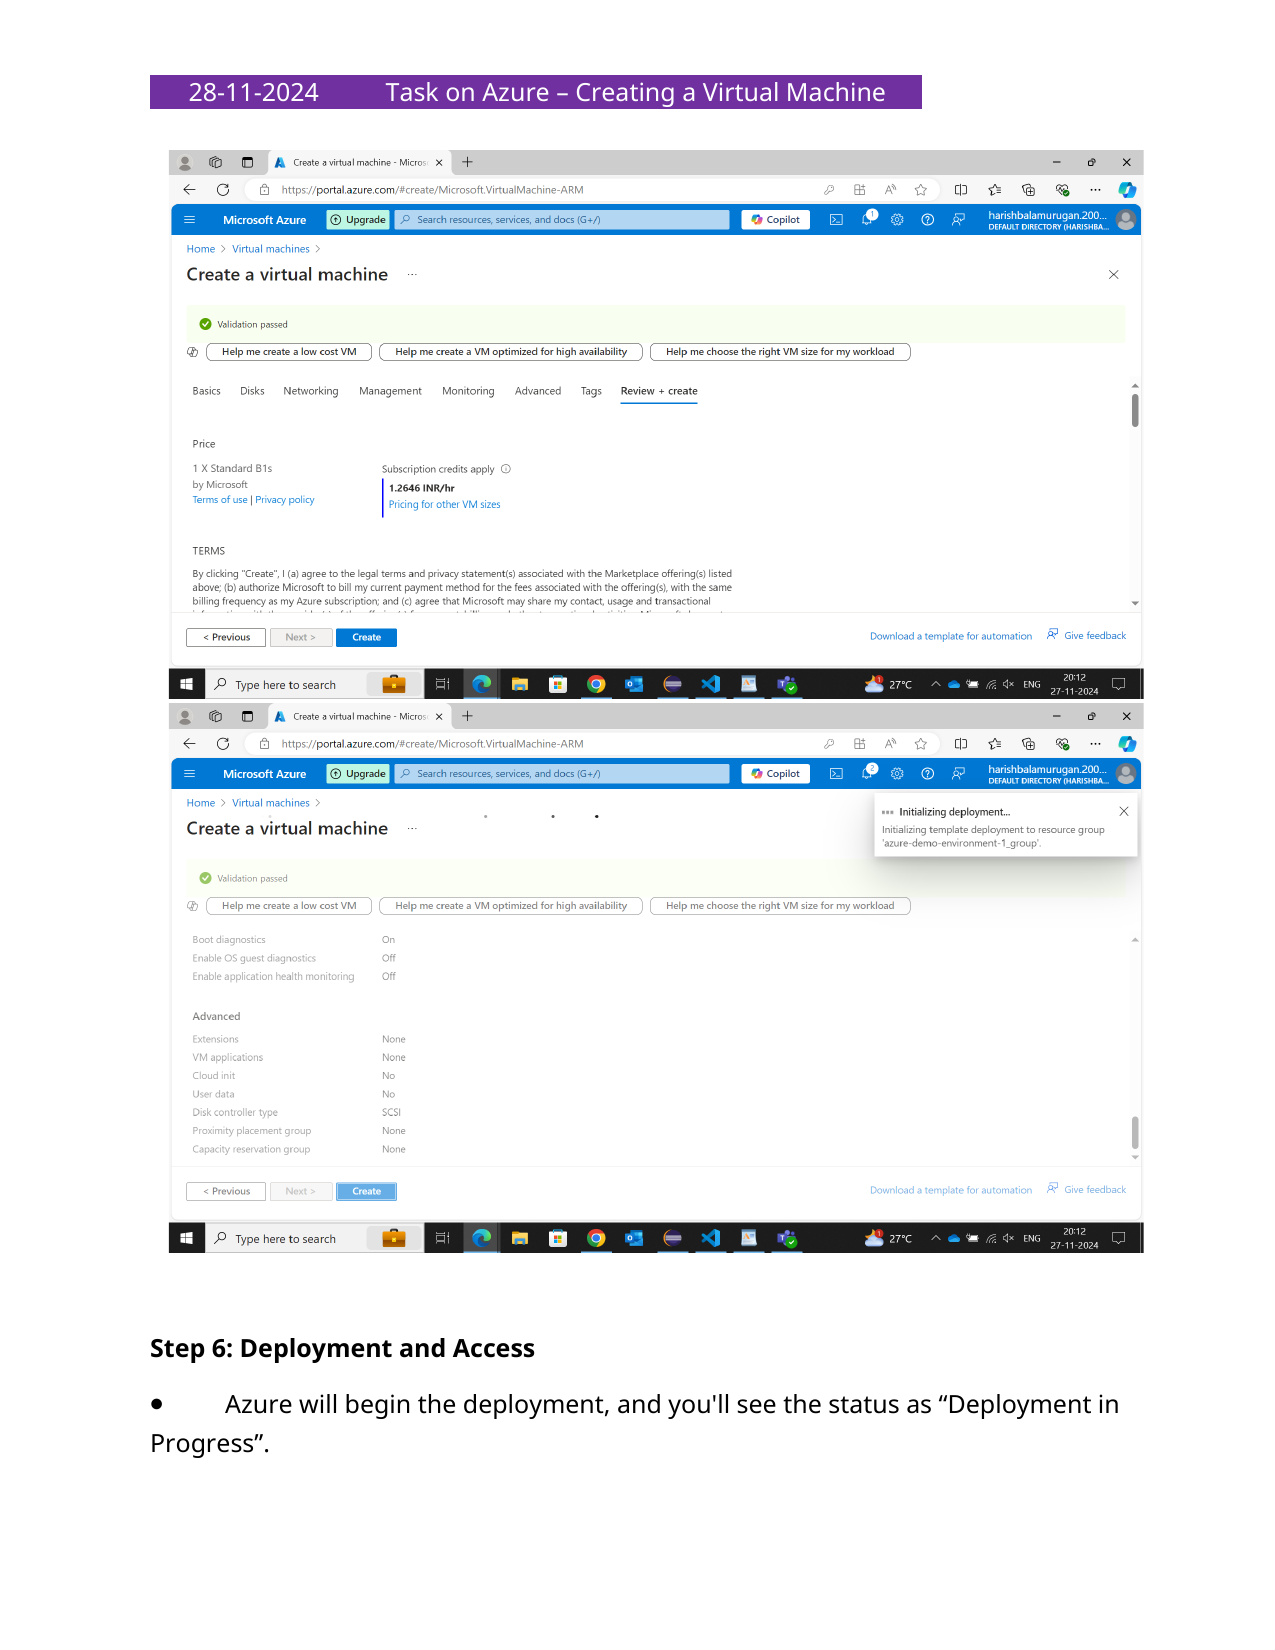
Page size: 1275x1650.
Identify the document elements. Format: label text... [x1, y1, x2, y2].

text Step 6: Deployment and Access [150, 1331, 1125, 1364]
text ⦁ Azure will begin the deployment, and you'll see the status as “Deployment in Progress”. [150, 1387, 1125, 1460]
